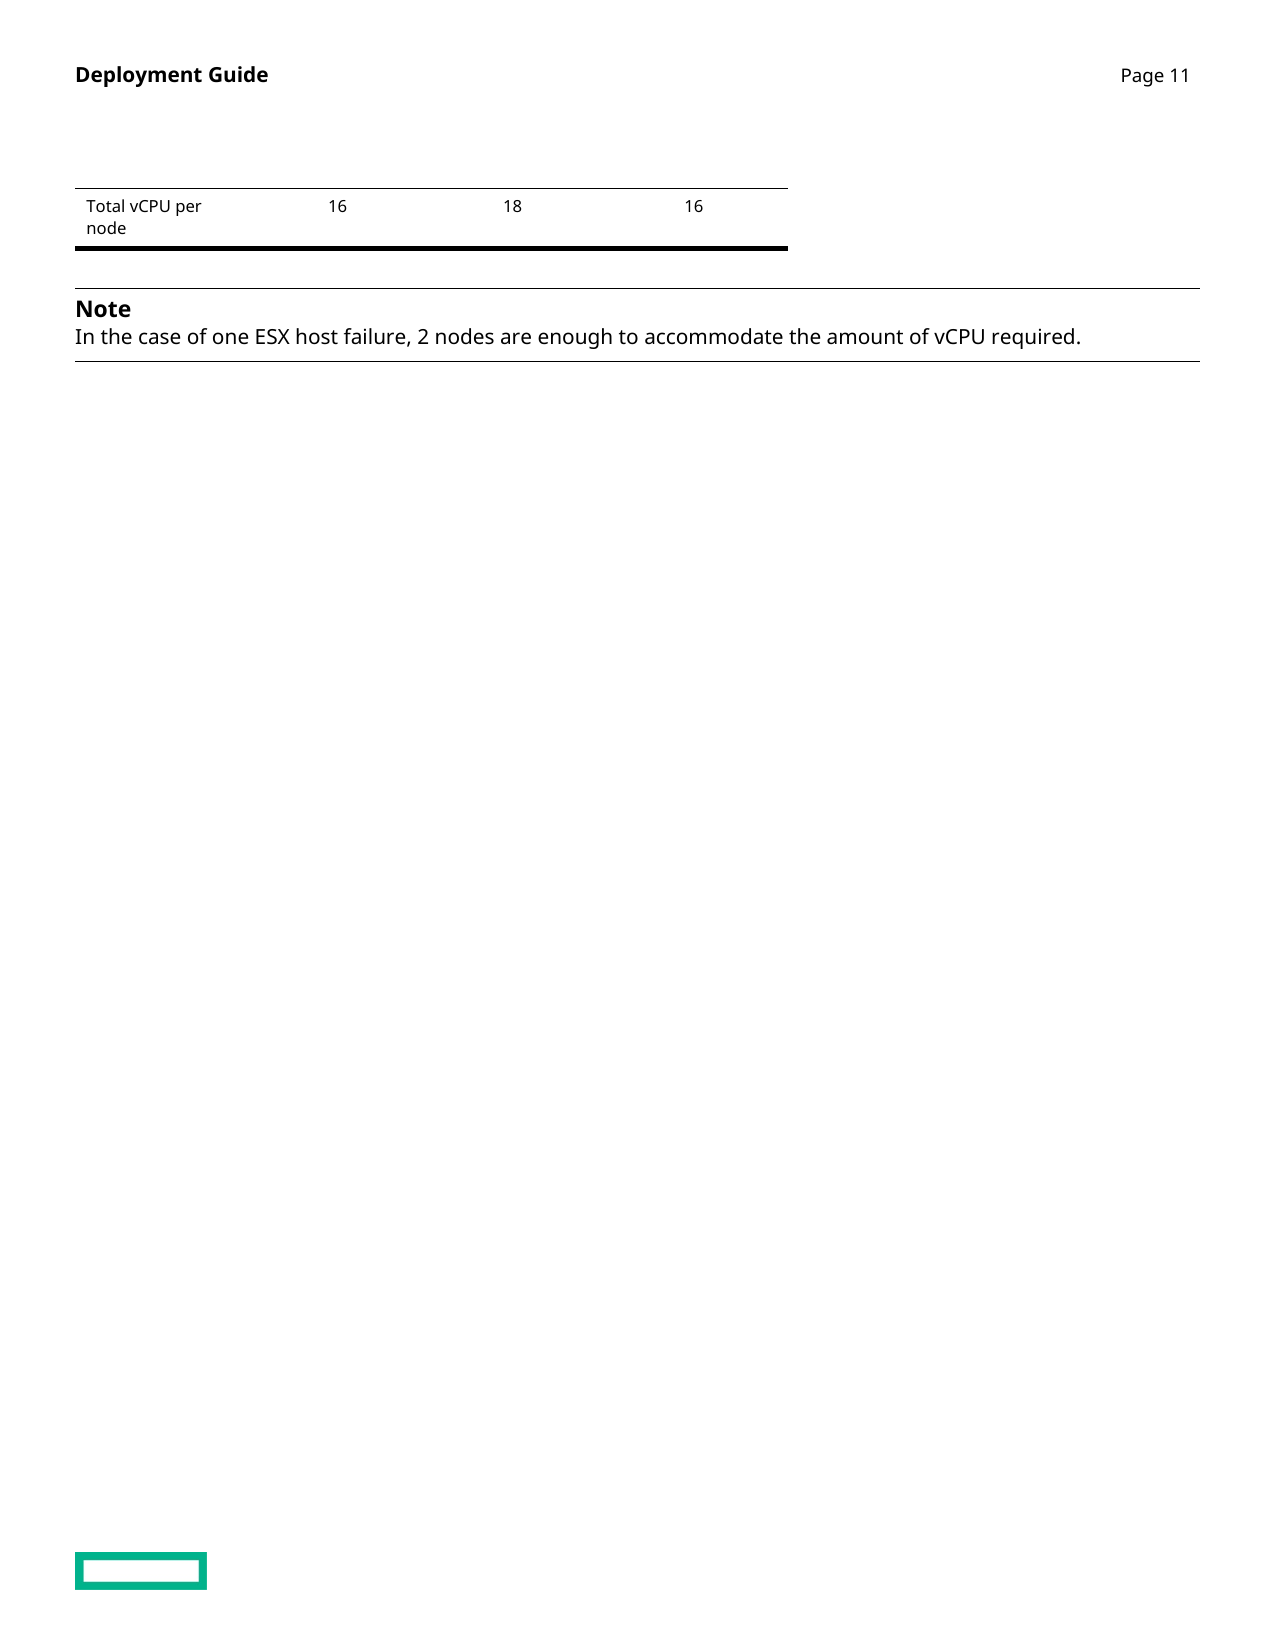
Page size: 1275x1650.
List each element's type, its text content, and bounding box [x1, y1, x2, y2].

table_cell 18 [425, 189, 600, 246]
text In the case of one ESX host failure, 2 nodes are enough to accommodate the amount of vCPU required. [75, 322, 1200, 361]
table_cell 16 [600, 189, 787, 246]
picture [75, 1552, 207, 1590]
text Note [75, 289, 1200, 322]
table_cell Total vCPU per node [75, 189, 250, 246]
table_cell 16 [250, 189, 425, 246]
